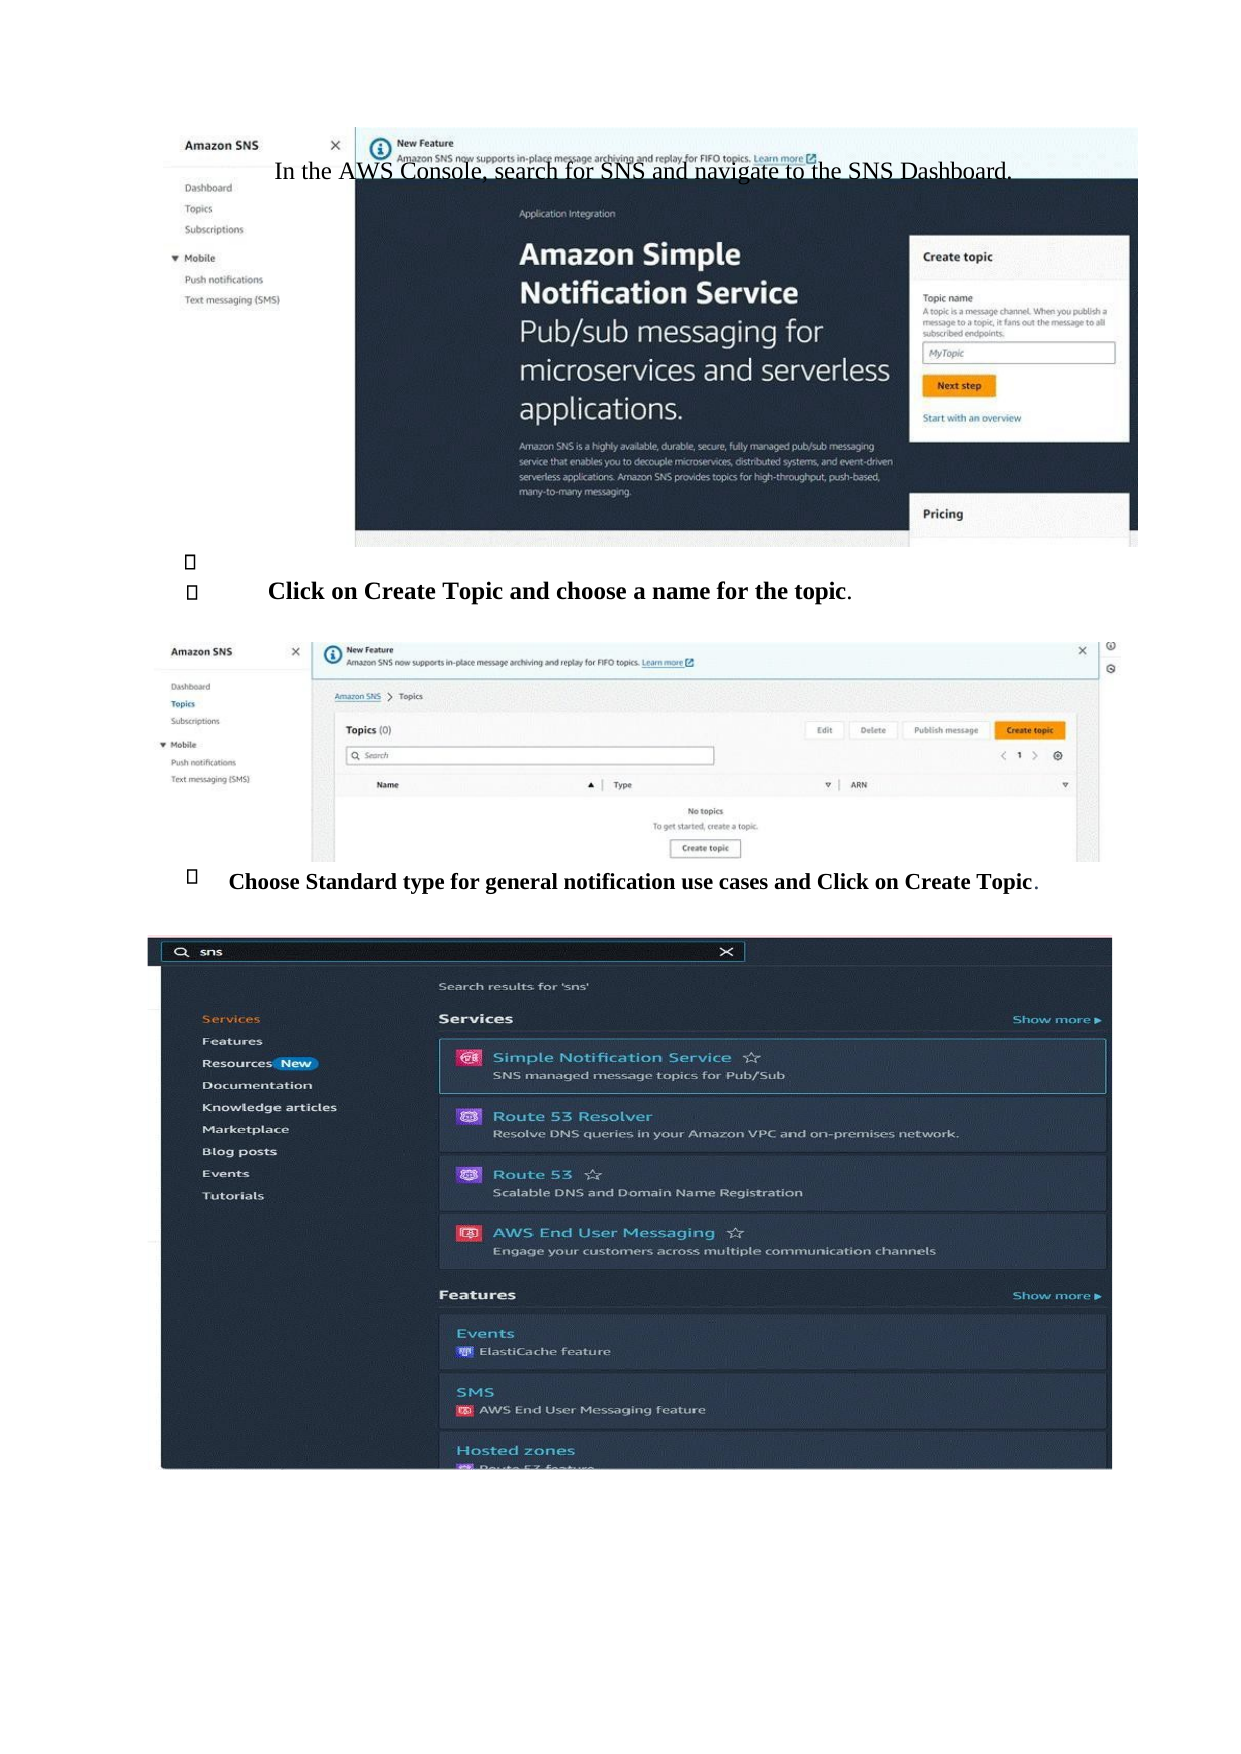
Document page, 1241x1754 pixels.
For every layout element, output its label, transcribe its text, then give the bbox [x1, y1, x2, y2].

picture [147, 935, 1113, 1470]
subtitle Click on Create Topic and choose a name for the topic. [268, 576, 1211, 605]
picture [185, 577, 213, 605]
picture [163, 127, 1138, 575]
picture [153, 642, 1122, 889]
